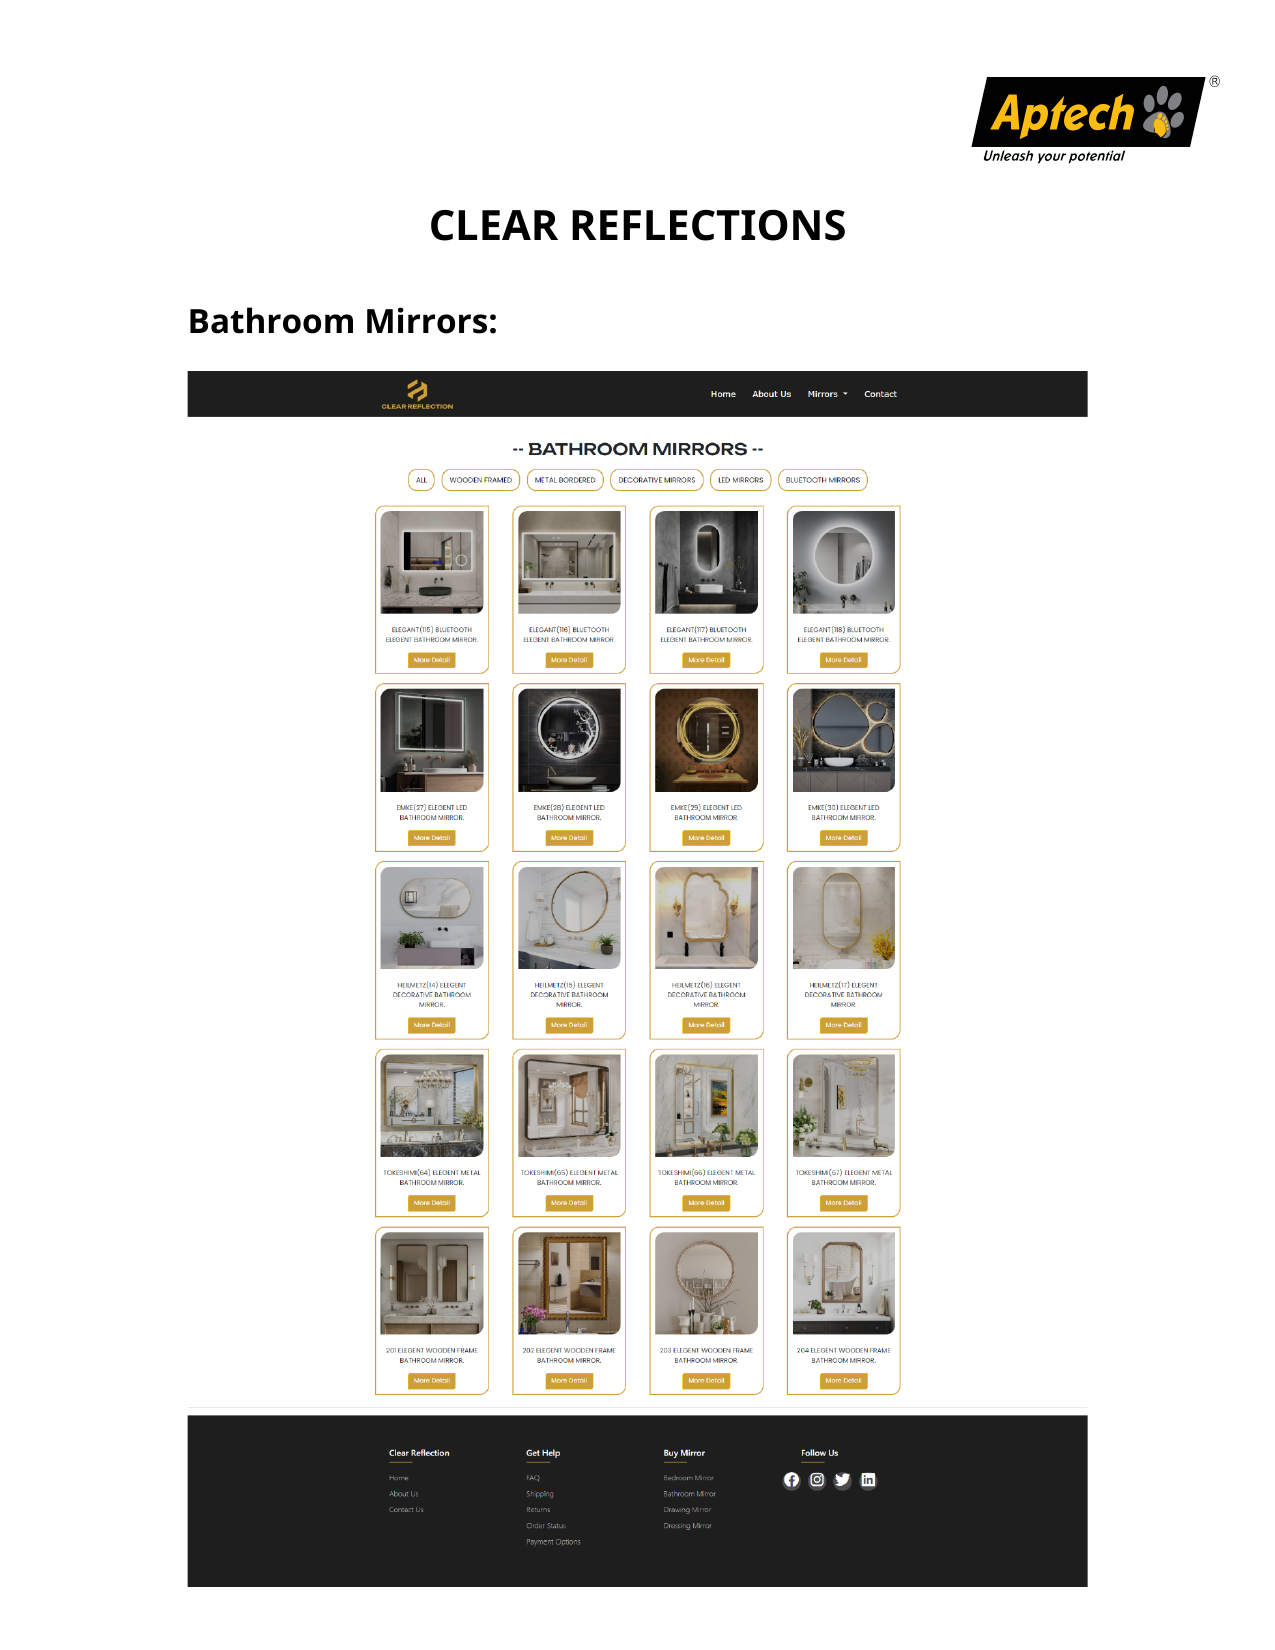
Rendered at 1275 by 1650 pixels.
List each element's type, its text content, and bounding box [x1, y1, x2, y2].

picture [187, 371, 1088, 1587]
picture [965, 65, 1222, 169]
text CLEAR REFLECTIONS [187, 195, 1087, 252]
text Bathroom Mirrors: [187, 298, 1087, 343]
